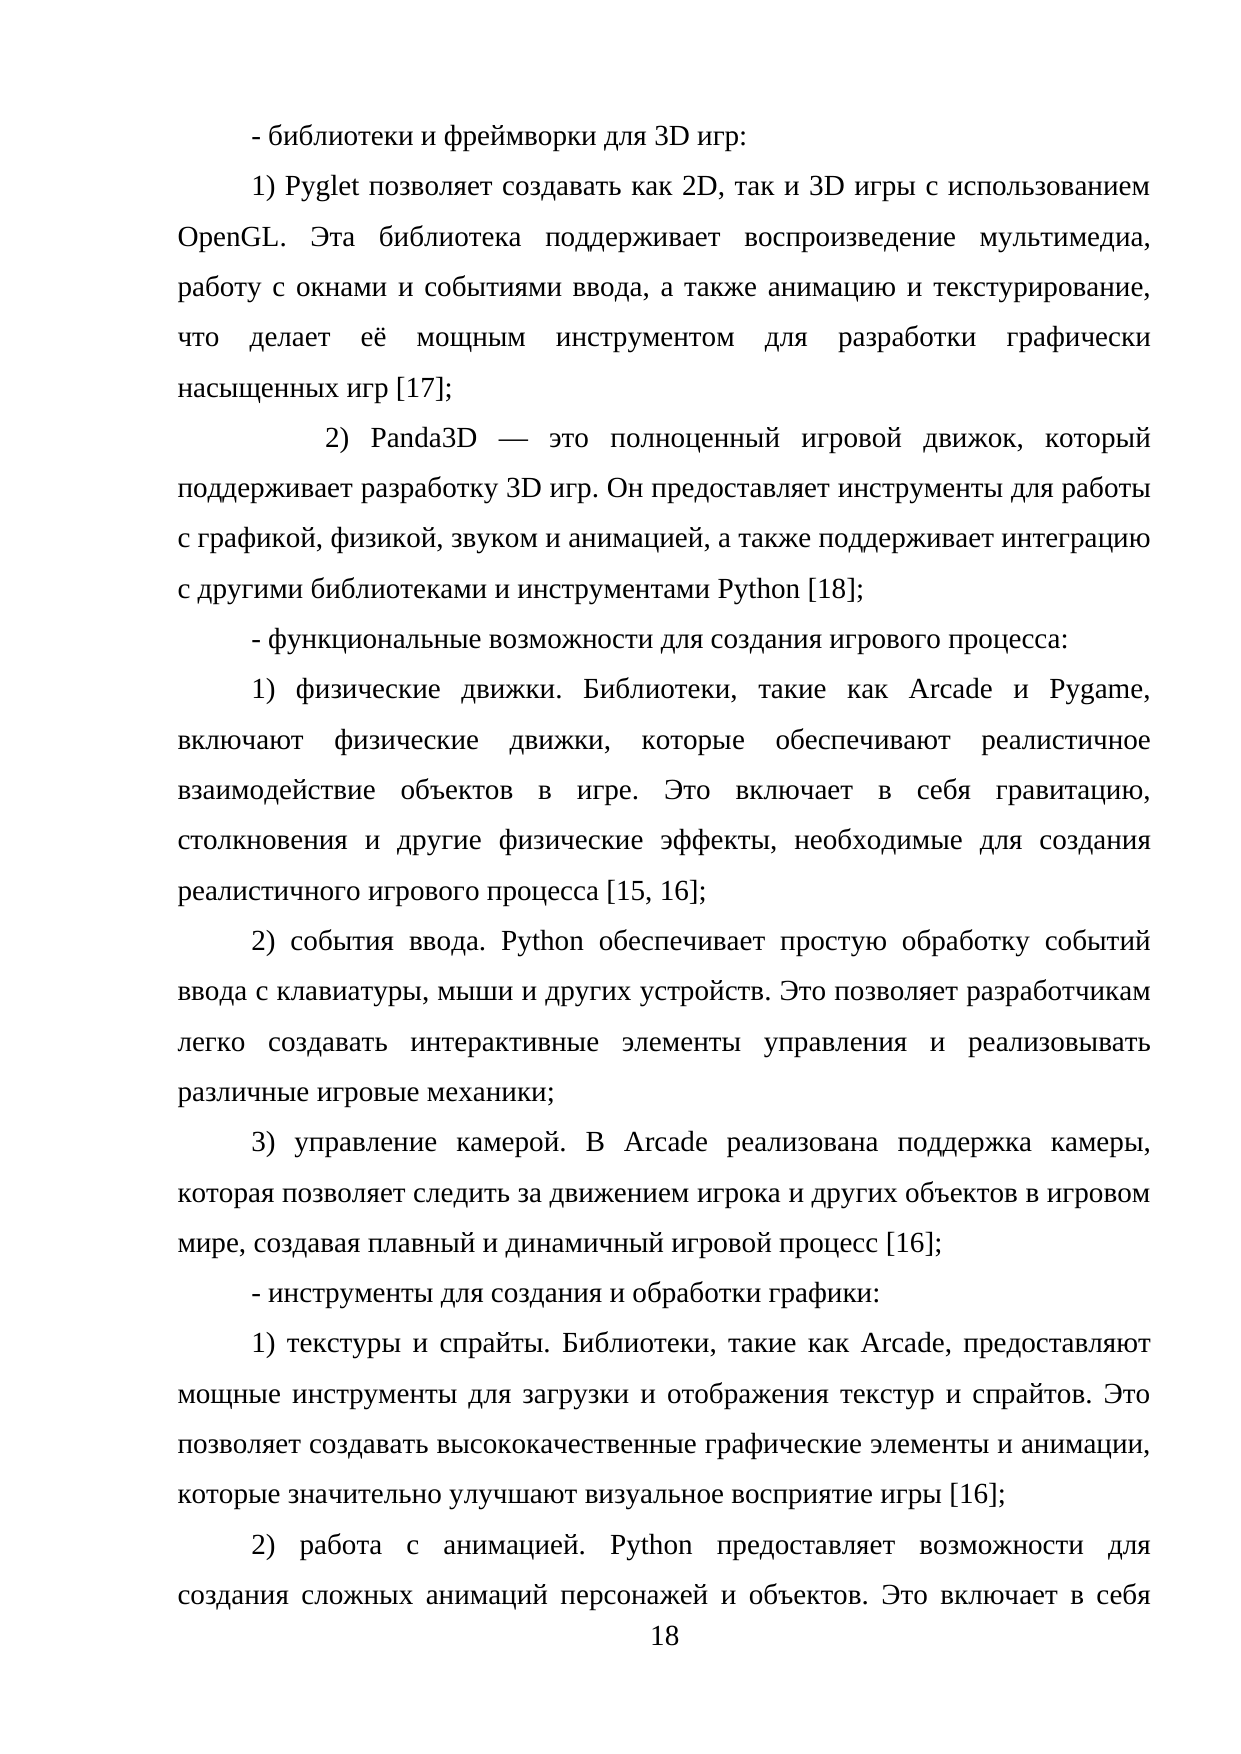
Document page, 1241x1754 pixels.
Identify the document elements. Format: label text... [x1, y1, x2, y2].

text 1) текстуры и спрайты. Библиотеки, такие как Arcade, предоставляют мощные инструменты для загрузки и отображения текстур и спрайтов. Это позволяет создавать высококачественные графические элементы и анимации, которые значительно улучшают визуальное восприятие игры [16]; [177, 1326, 1152, 1510]
text - библиотеки и фреймворки для 3D игр: [177, 118, 1152, 152]
text 1) физические движки. Библиотеки, такие как Arcade и Pygame, включают физические движки, которые обеспечивают реалистичное взаимодействие объектов в игре. Это включает в себя гравитацию, столкновения и другие физические эффекты, необходимые для создания реалистичного игрового процесса [15, 16]; [177, 672, 1152, 906]
text - инструменты для создания и обработки графики: [177, 1275, 1152, 1309]
text 1) Pyglet позволяет создавать как 2D, так и 3D игры с использованием OpenGL. Эта библиотека поддерживает воспроизведение мультимедиа, работу с окнами и событиями ввода, а также анимацию и текстурирование, что делает её мощным инструментом для разработки графически насыщенных игр [17]; [177, 168, 1152, 403]
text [177, 1527, 1152, 1611]
text 2) Panda3D — это полноценный игровой движок, который поддерживает разработку 3D игр. Он предоставляет инструменты для работы с графикой, физикой, звуком и анимацией, а также поддерживает интеграцию с другими библиотеками и инструментами Python [18]; [177, 420, 1152, 604]
text 2) события ввода. Python обеспечивает простую обработку событий ввода с клавиатуры, мыши и других устройств. Это позволяет разработчикам легко создавать интерактивные элементы управления и реализовывать различные игровые механики; [177, 923, 1152, 1108]
text - функциональные возможности для создания игрового процесса: [177, 621, 1152, 655]
text 3) управление камерой. В Arcade реализована поддержка камеры, которая позволяет следить за движением игрока и других объектов в игровом мире, создавая плавный и динамичный игровой процесс [16]; [177, 1124, 1152, 1258]
